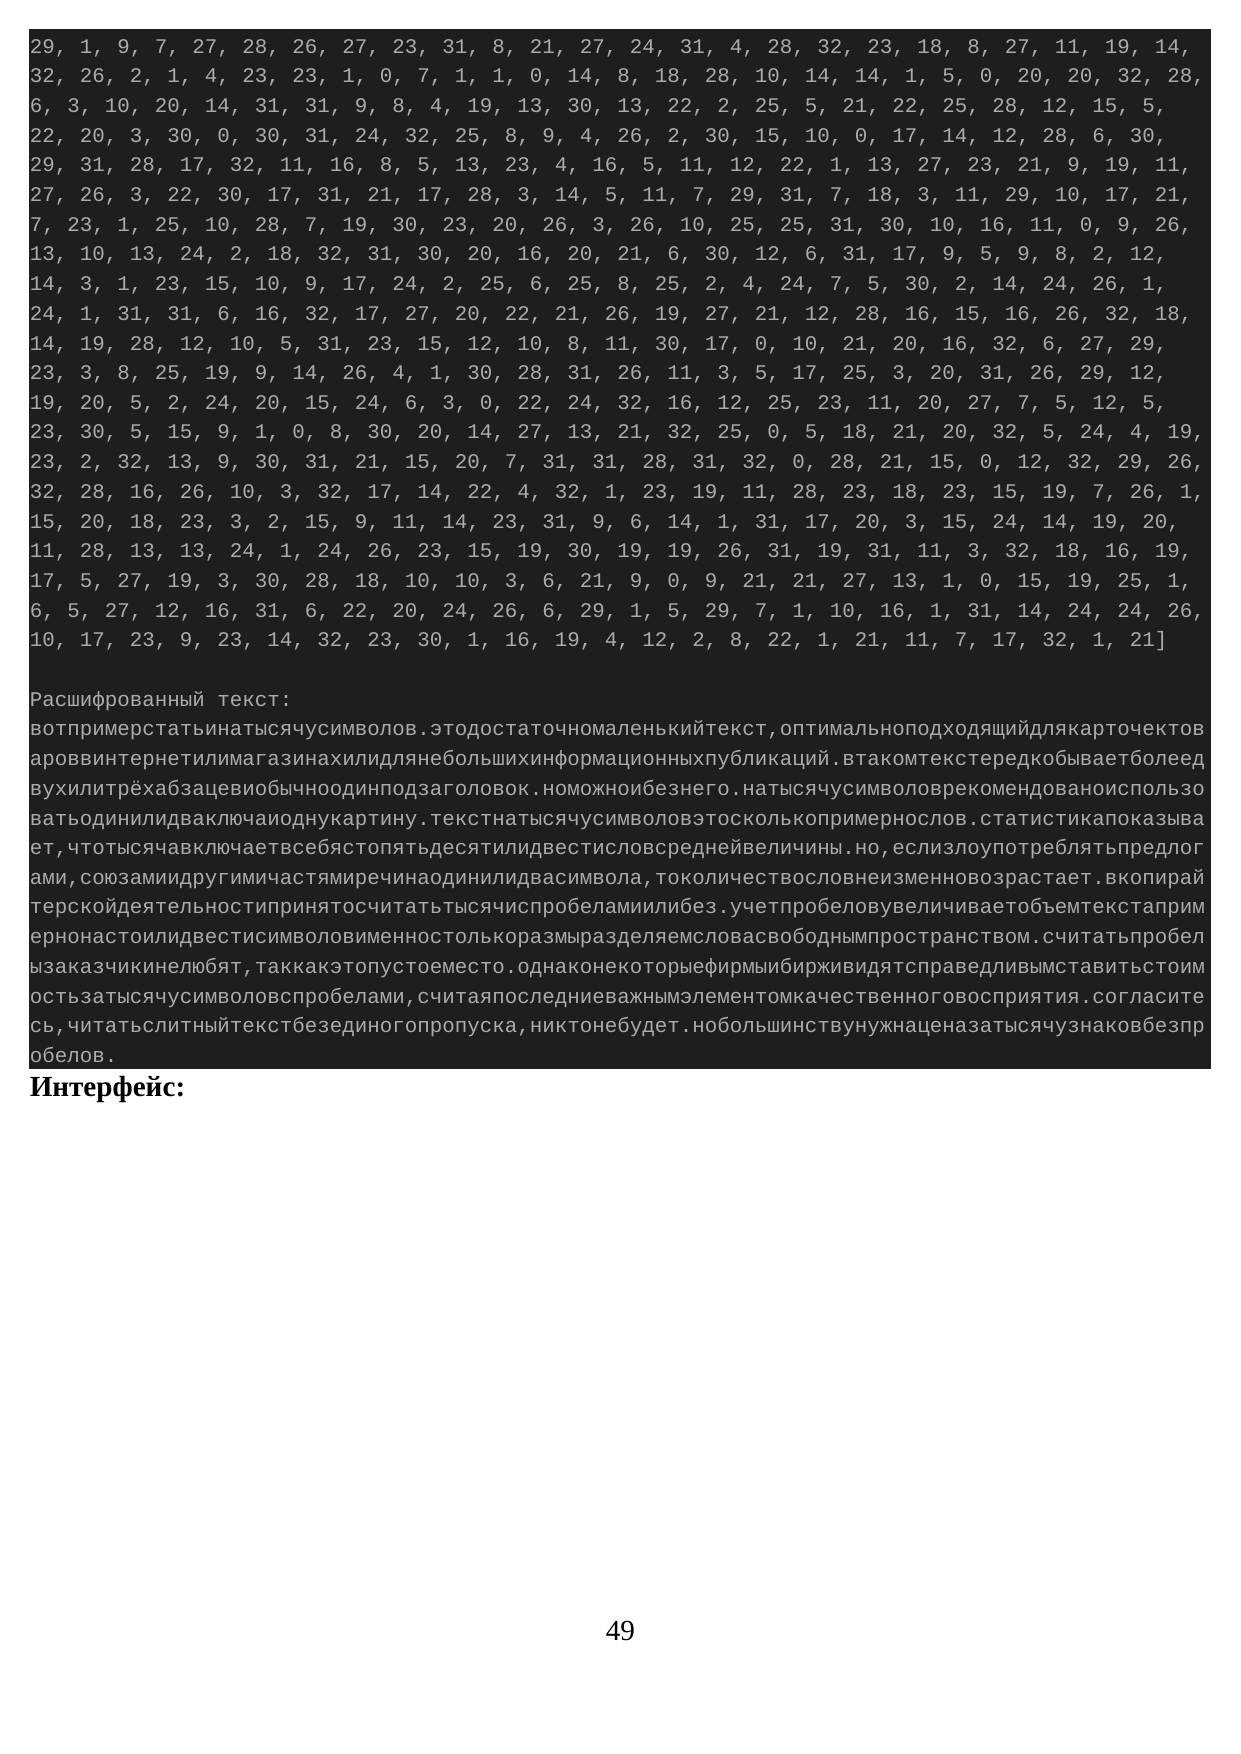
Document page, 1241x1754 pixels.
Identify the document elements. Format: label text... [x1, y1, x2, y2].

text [29, 29, 1211, 653]
text вотпримерстатьинатысячусимволов.этодостаточномаленькийтекст,оптимальноподходящийдлякарточектовароввинтернетилимагазинахилидлянебольшихинформационныхпубликаций.втакомтекстередкобываетболеедвухилитрёхабзацевиобычноодинподзаголовок.номожноибезнего.натысячусимволоврекомендованоиспользоватьодинилидваключаиоднукартину.текстнатысячусимволовэтосколькопримернослов.статистикапоказывает,чтотысячавключаетвсебястопятьдесятилидвестисловсреднейвеличины.но,еслизлоупотреблятьпредлогами,союзамиидругимичастямиречинаодинилидвасимвола,токоличествословнеизменновозрастает.вкопирайтерскойдеятельностипринятосчитатьтысячиспробеламиилибез.учетпробеловувеличиваетобъемтекстапримернонастоилидвестисимволовименностолькоразмыразделяемсловасвободнымпространством.считатьпробелызаказчикинелюбят,таккакэтопустоеместо.однаконекоторыефирмыибирживидятсправедливымставитьстоимостьзатысячусимволовспробелами,считаяпоследниеважнымэлементомкачественноговосприятия.согласитесь,читатьслитныйтекстбезединогопропуска,никтонебудет.нобольшинствунужнаценазатысячузнаковбезпробелов. [29, 712, 1211, 1069]
text Расшифрованный текст: [29, 683, 1211, 712]
text Интерфейс: [29, 1069, 1211, 1102]
